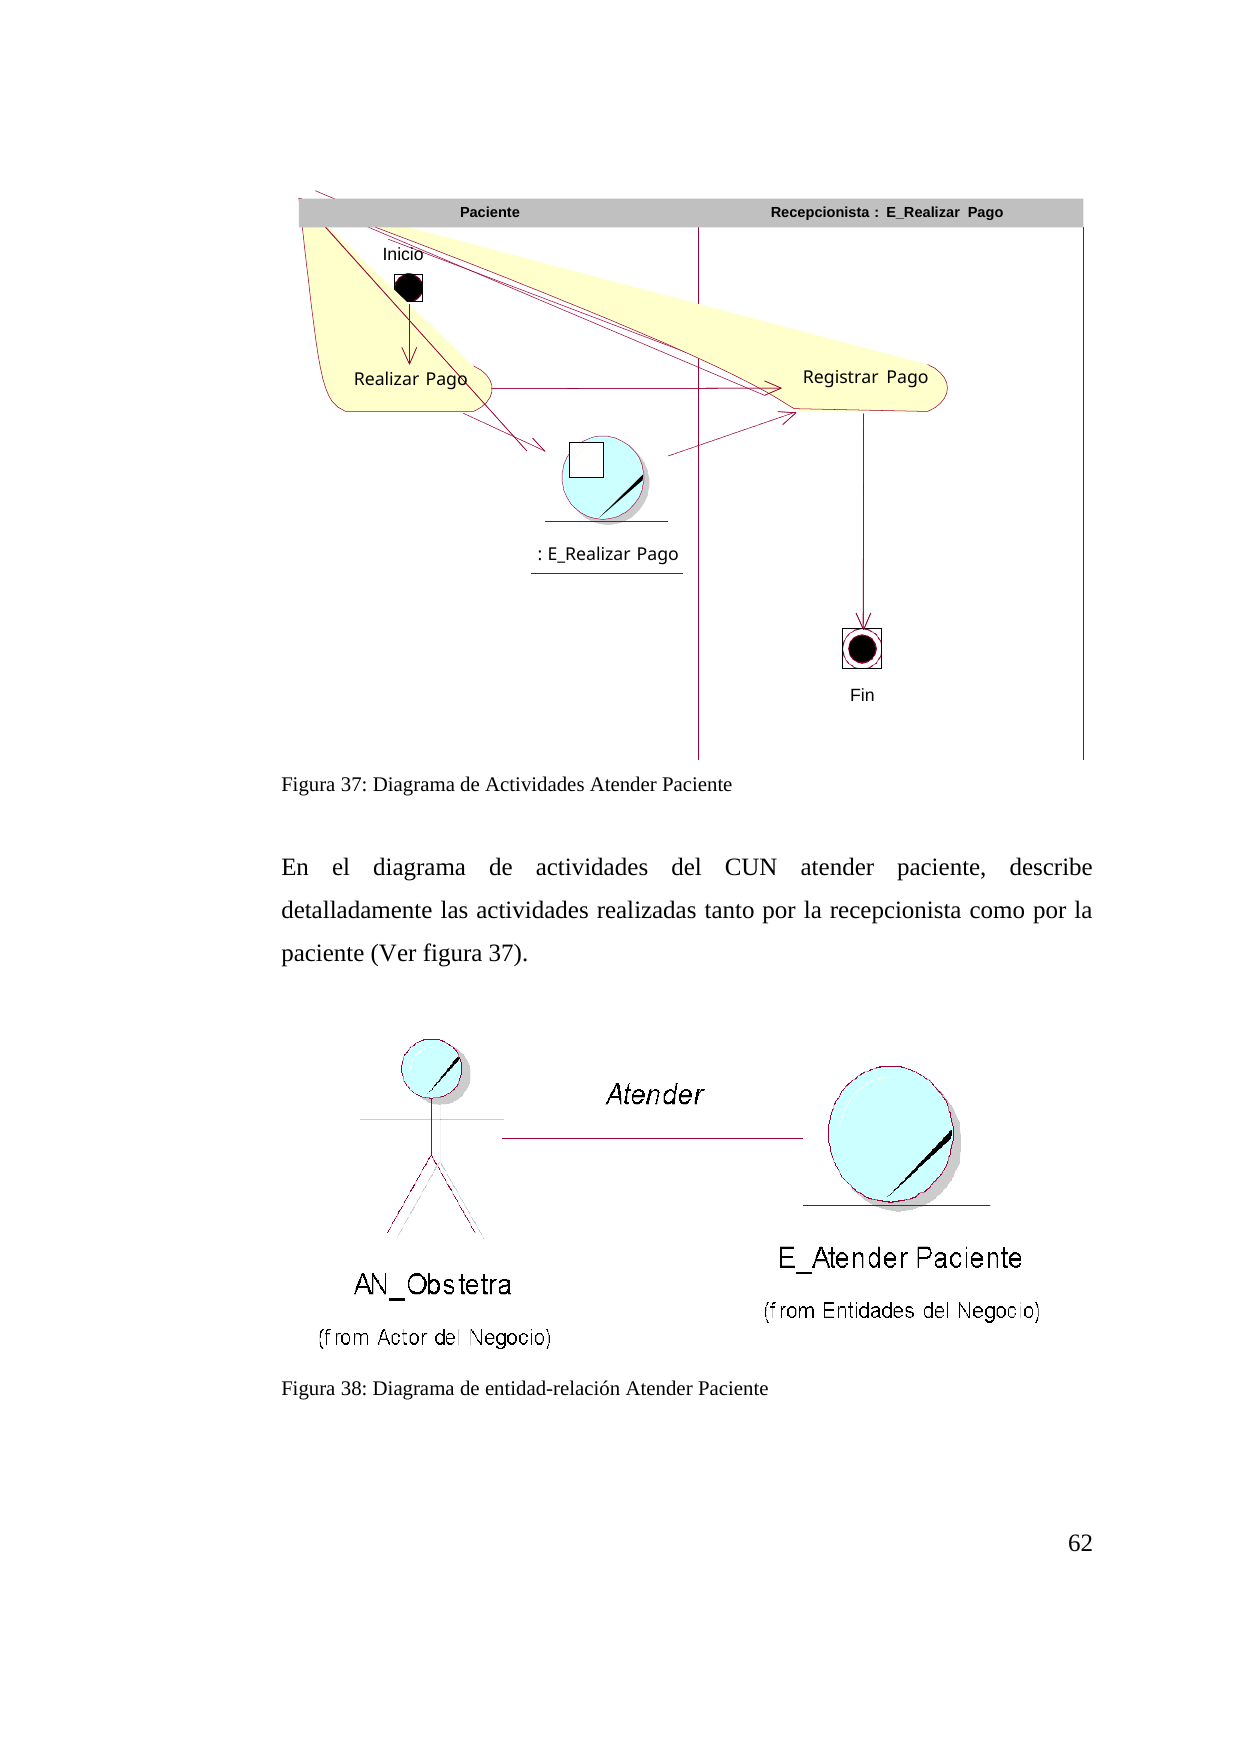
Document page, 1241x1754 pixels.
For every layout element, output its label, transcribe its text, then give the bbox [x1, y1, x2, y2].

text Figura 37: Diagrama de Actividades Atender Paciente [281, 772, 1107, 796]
picture [395, 275, 422, 301]
picture [319, 1039, 1039, 1349]
text En el diagrama de actividades del CUN atender paciente, describe detalladamente las actividades realizadas tanto por la recepcionista como por la paciente (Ver figura 37). [281, 852, 1093, 967]
text Figura 38: Diagrama de entidad-relación Atender Paciente [281, 1376, 1107, 1400]
picture [570, 443, 603, 477]
picture [843, 629, 881, 668]
